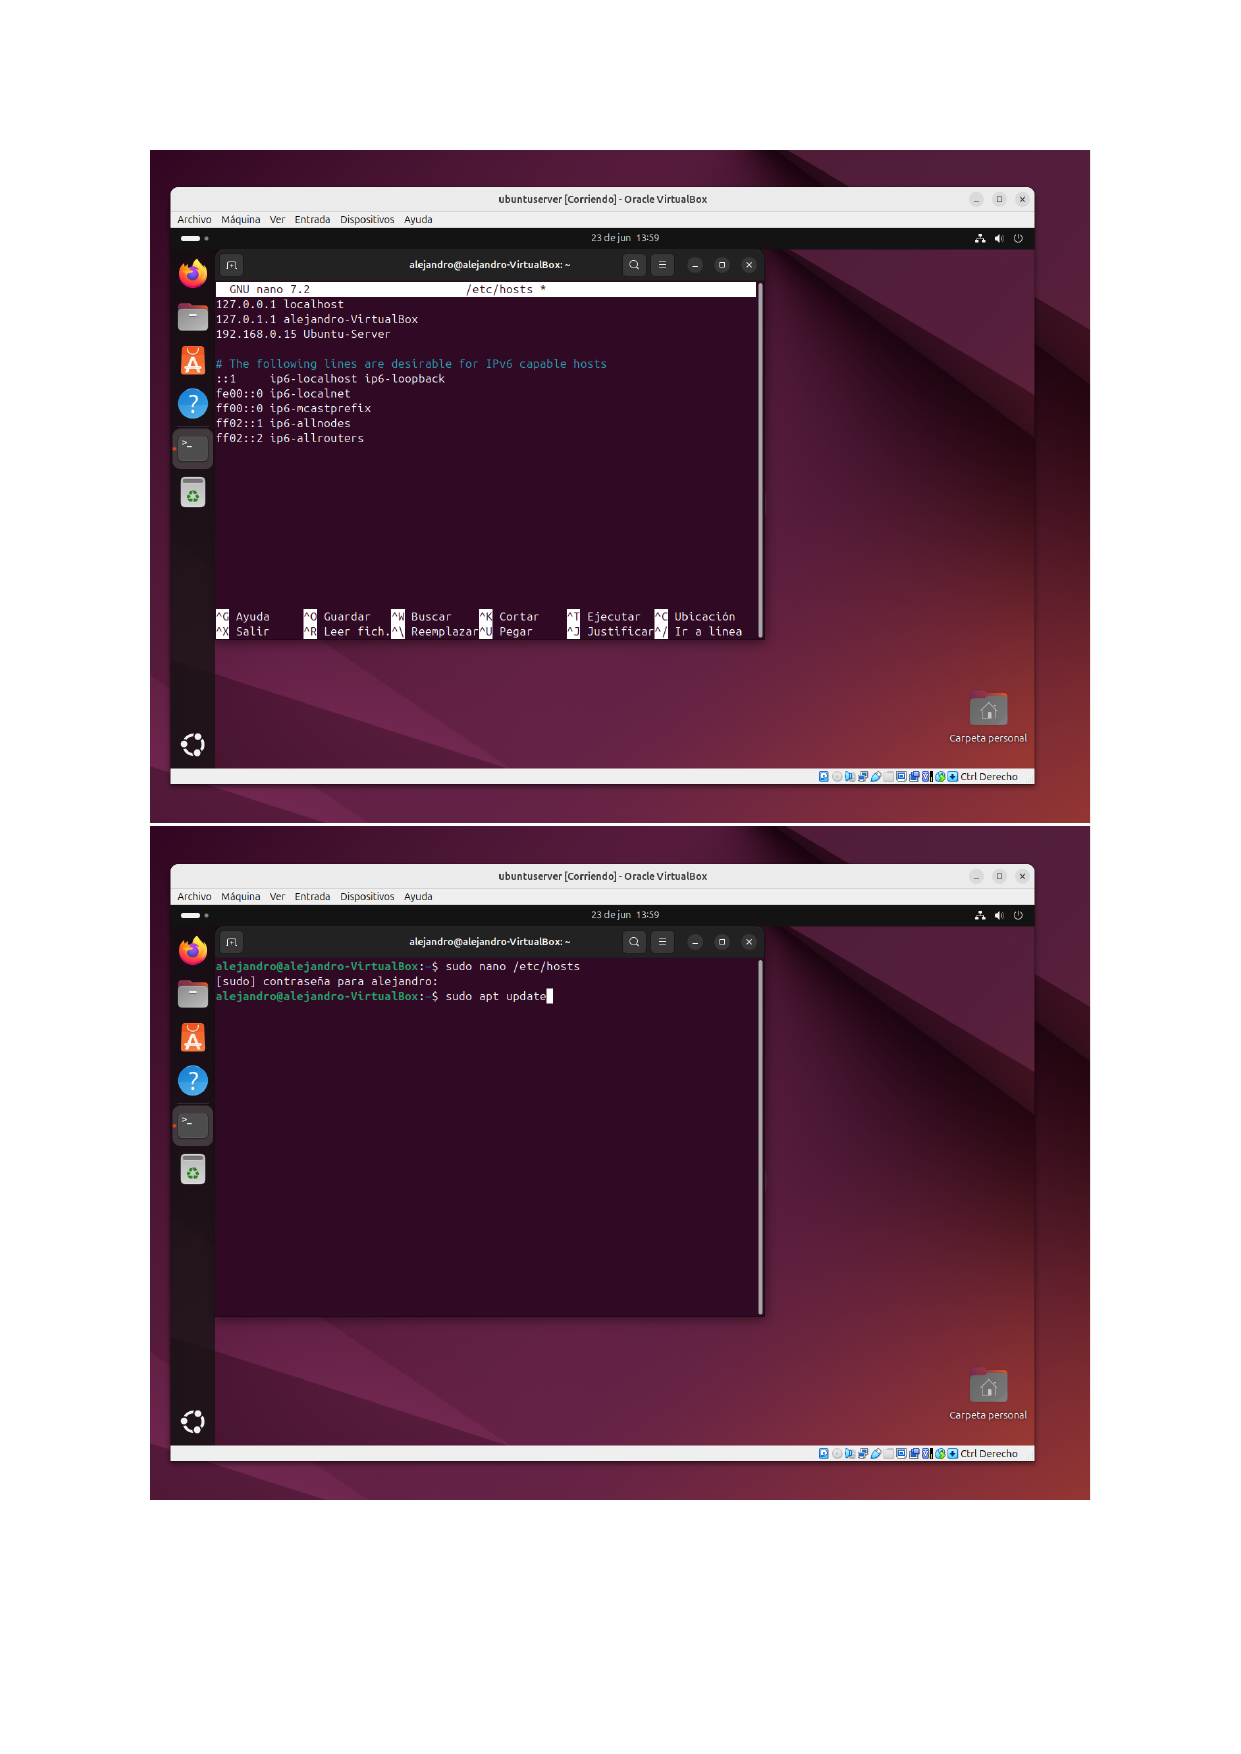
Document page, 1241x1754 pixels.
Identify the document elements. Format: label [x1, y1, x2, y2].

picture [150, 826, 1091, 1500]
picture [150, 150, 1091, 823]
